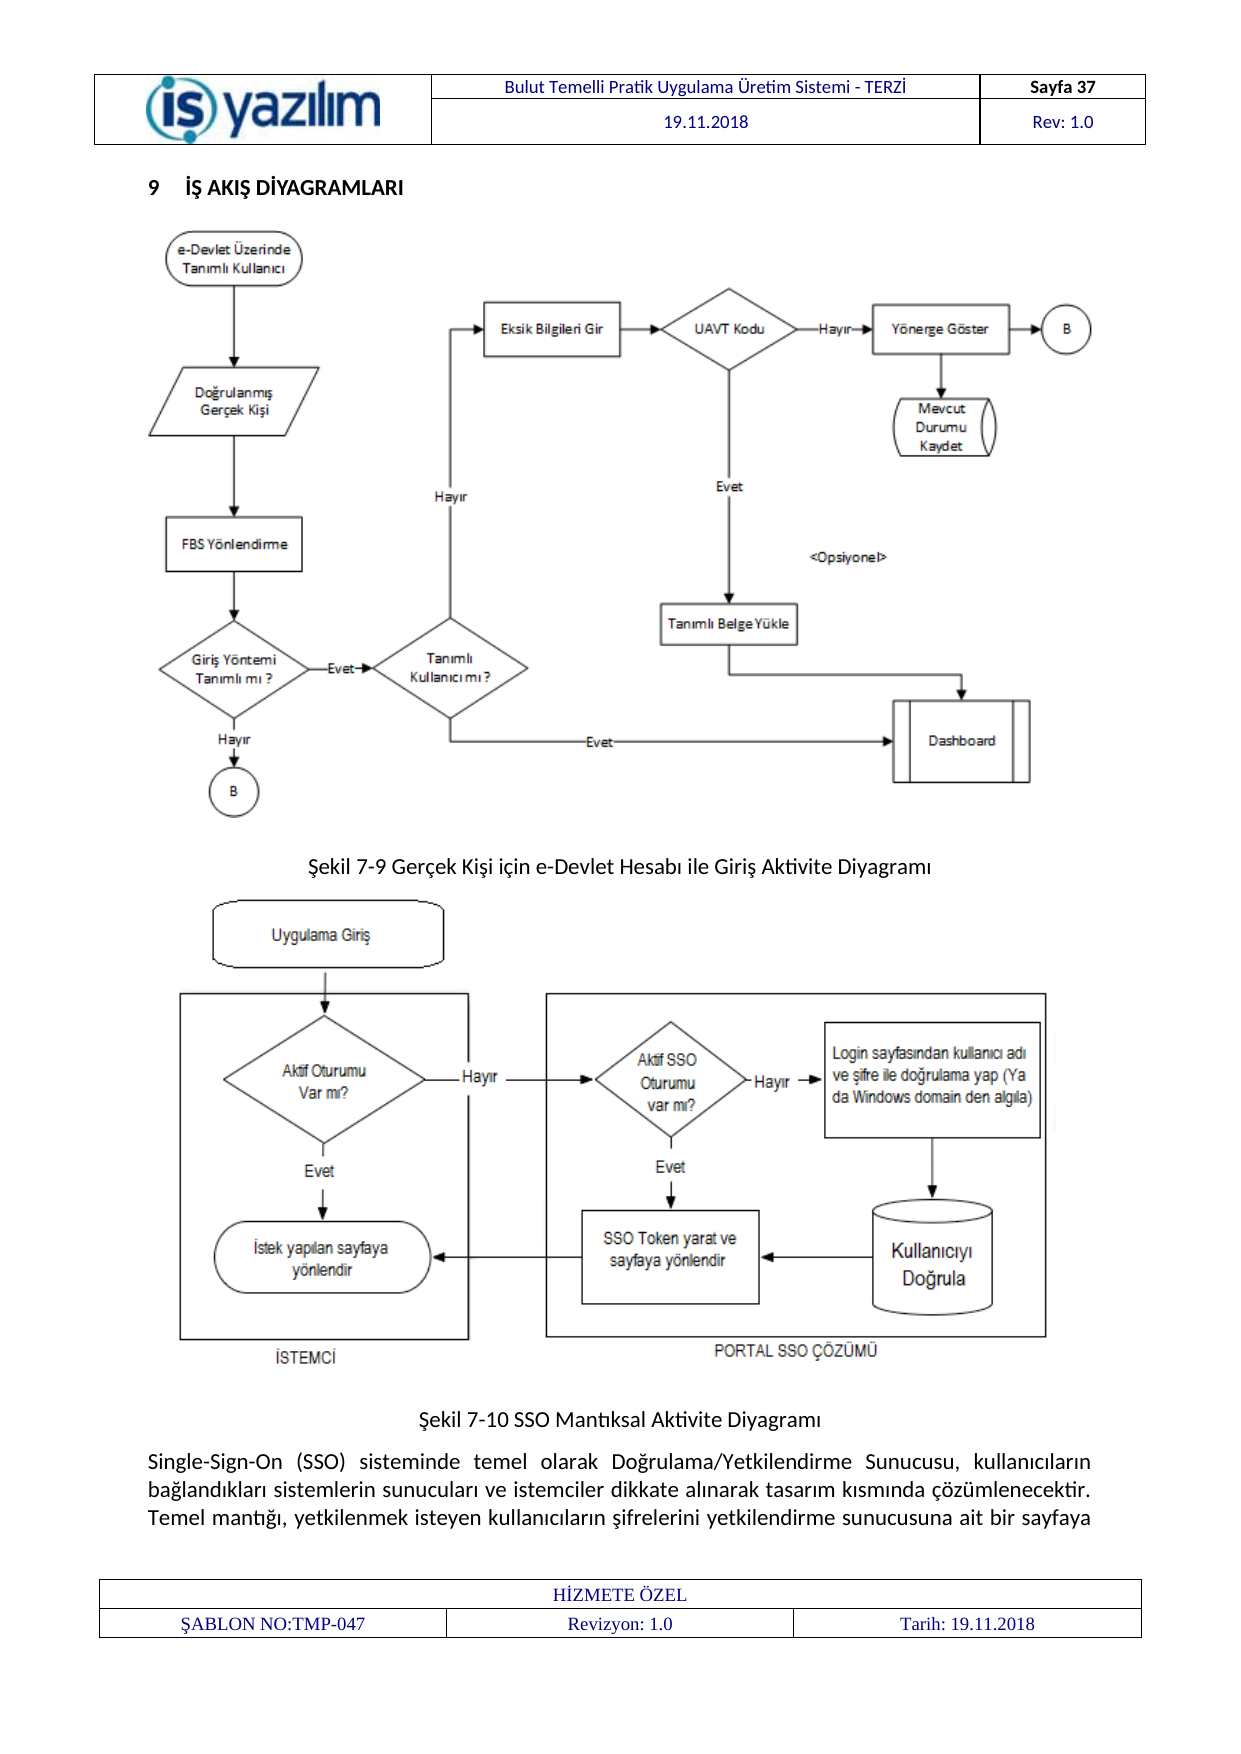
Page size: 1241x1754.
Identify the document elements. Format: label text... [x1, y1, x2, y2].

picture [146, 75, 380, 144]
picture [147, 230, 1093, 818]
subtitle İŞ AKIŞ DİYAGRAMLARI [148, 173, 1093, 201]
picture [177, 893, 1063, 1372]
